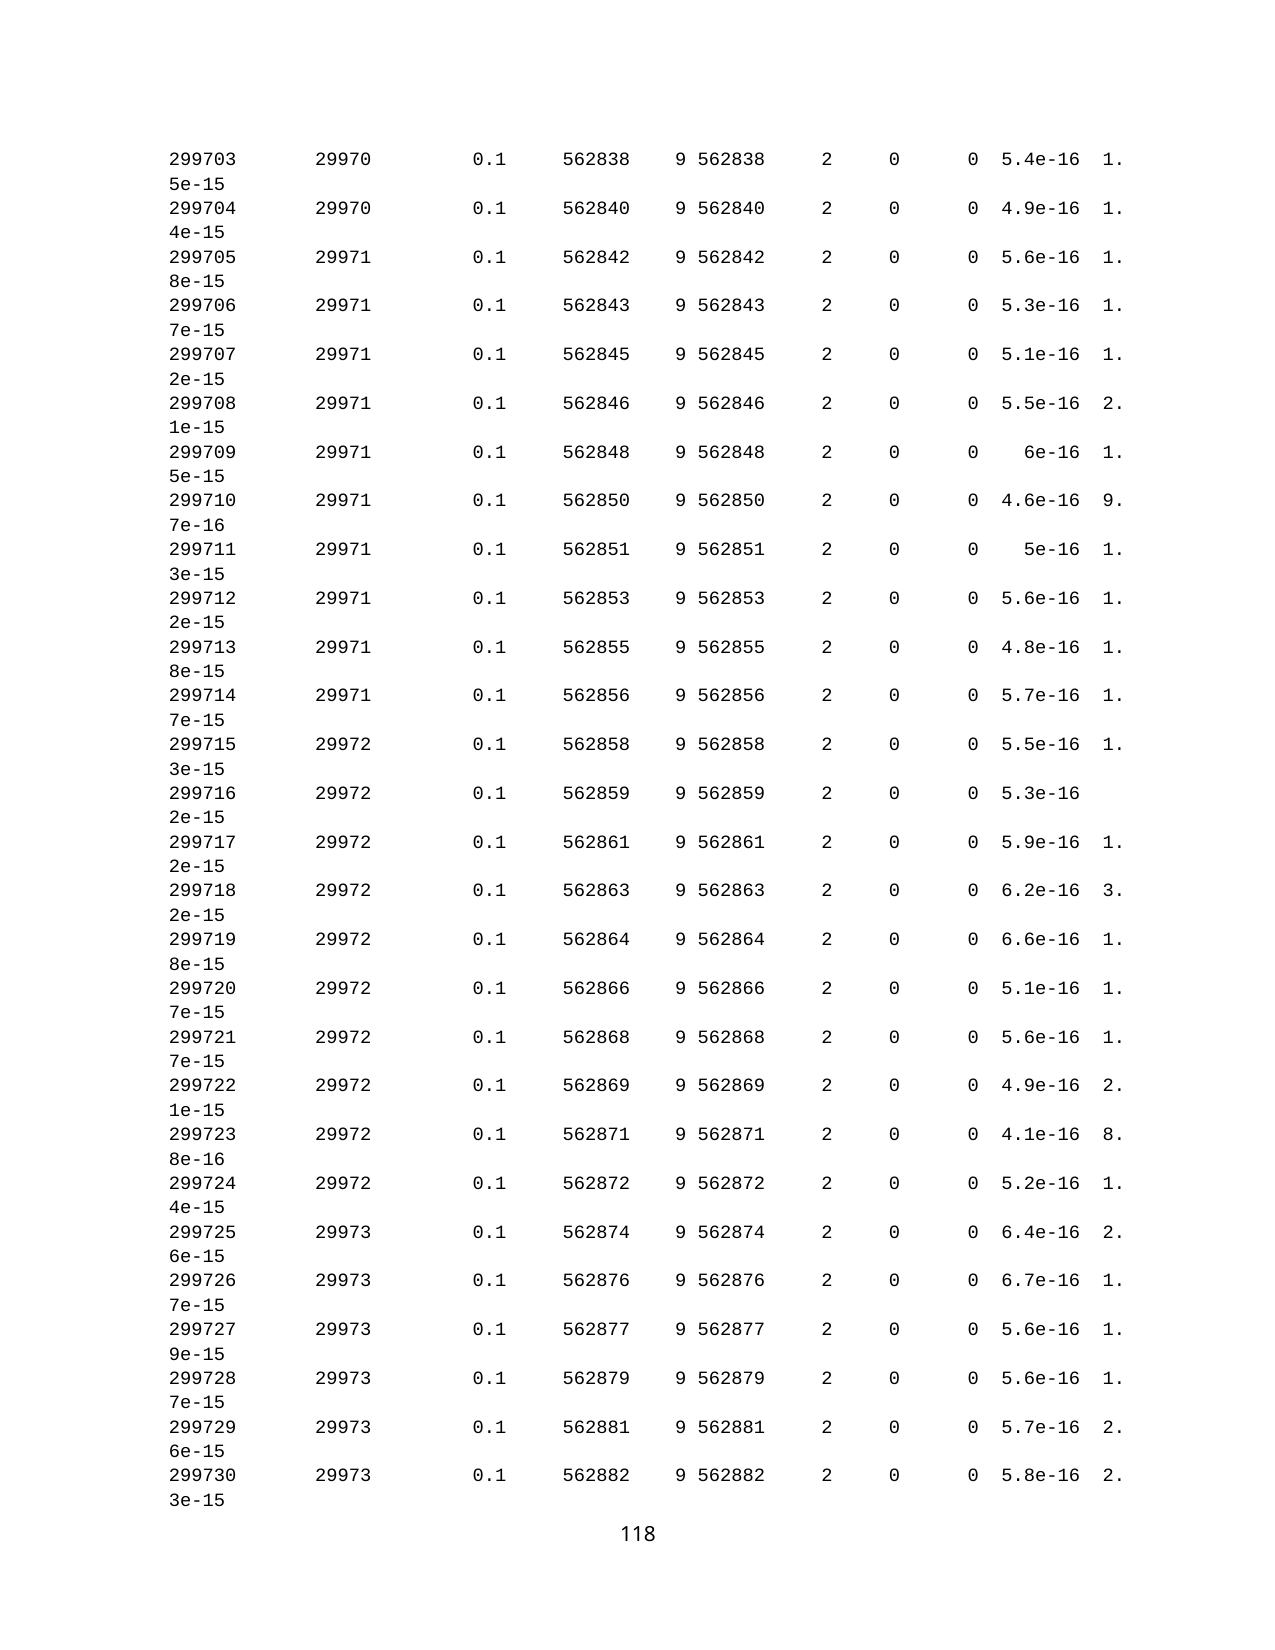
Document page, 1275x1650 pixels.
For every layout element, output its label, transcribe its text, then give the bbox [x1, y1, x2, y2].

text 299709 29971 0.1 562848 9 562848 2 0 0 6e-16 1.5e-15 [169, 442, 1125, 488]
text 299711 29971 0.1 562851 9 562851 2 0 0 5e-16 1.3e-15 [169, 540, 1125, 586]
text 299726 29973 0.1 562876 9 562876 2 0 0 6.7e-16 1.7e-15 [169, 1271, 1125, 1317]
text 299703 29970 0.1 562838 9 562838 2 0 0 5.4e-16 1.5e-15 [169, 150, 1125, 196]
text 299728 29973 0.1 562879 9 562879 2 0 0 5.6e-16 1.7e-15 [169, 1369, 1125, 1414]
text 299710 29971 0.1 562850 9 562850 2 0 0 4.6e-16 9.7e-16 [169, 491, 1125, 537]
text 299727 29973 0.1 562877 9 562877 2 0 0 5.6e-16 1.9e-15 [169, 1320, 1125, 1366]
text 299716 29972 0.1 562859 9 562859 2 0 0 5.3e-16 2e-15 [169, 784, 1125, 829]
text 299725 29973 0.1 562874 9 562874 2 0 0 6.4e-16 2.6e-15 [169, 1222, 1125, 1268]
text 299719 29972 0.1 562864 9 562864 2 0 0 6.6e-16 1.8e-15 [169, 930, 1125, 976]
text 299708 29971 0.1 562846 9 562846 2 0 0 5.5e-16 2.1e-15 [169, 394, 1125, 439]
text 299718 29972 0.1 562863 9 562863 2 0 0 6.2e-16 3.2e-15 [169, 881, 1125, 927]
text 299717 29972 0.1 562861 9 562861 2 0 0 5.9e-16 1.2e-15 [169, 832, 1125, 878]
text 299720 29972 0.1 562866 9 562866 2 0 0 5.1e-16 1.7e-15 [169, 979, 1125, 1024]
text 299721 29972 0.1 562868 9 562868 2 0 0 5.6e-16 1.7e-15 [169, 1027, 1125, 1073]
text 299704 29970 0.1 562840 9 562840 2 0 0 4.9e-16 1.4e-15 [169, 199, 1125, 244]
text 299723 29972 0.1 562871 9 562871 2 0 0 4.1e-16 8.8e-16 [169, 1125, 1125, 1171]
text 299712 29971 0.1 562853 9 562853 2 0 0 5.6e-16 1.2e-15 [169, 589, 1125, 634]
text 299722 29972 0.1 562869 9 562869 2 0 0 4.9e-16 2.1e-15 [169, 1076, 1125, 1122]
text 299715 29972 0.1 562858 9 562858 2 0 0 5.5e-16 1.3e-15 [169, 735, 1125, 781]
text 299713 29971 0.1 562855 9 562855 2 0 0 4.8e-16 1.8e-15 [169, 637, 1125, 683]
text 299705 29971 0.1 562842 9 562842 2 0 0 5.6e-16 1.8e-15 [169, 247, 1125, 293]
text 299706 29971 0.1 562843 9 562843 2 0 0 5.3e-16 1.7e-15 [169, 296, 1125, 342]
text 299729 29973 0.1 562881 9 562881 2 0 0 5.7e-16 2.6e-15 [169, 1417, 1125, 1463]
text 299714 29971 0.1 562856 9 562856 2 0 0 5.7e-16 1.7e-15 [169, 686, 1125, 732]
text 299730 29973 0.1 562882 9 562882 2 0 0 5.8e-16 2.3e-15 [169, 1466, 1125, 1512]
text 299724 29972 0.1 562872 9 562872 2 0 0 5.2e-16 1.4e-15 [169, 1174, 1125, 1219]
text 299707 29971 0.1 562845 9 562845 2 0 0 5.1e-16 1.2e-15 [169, 345, 1125, 391]
